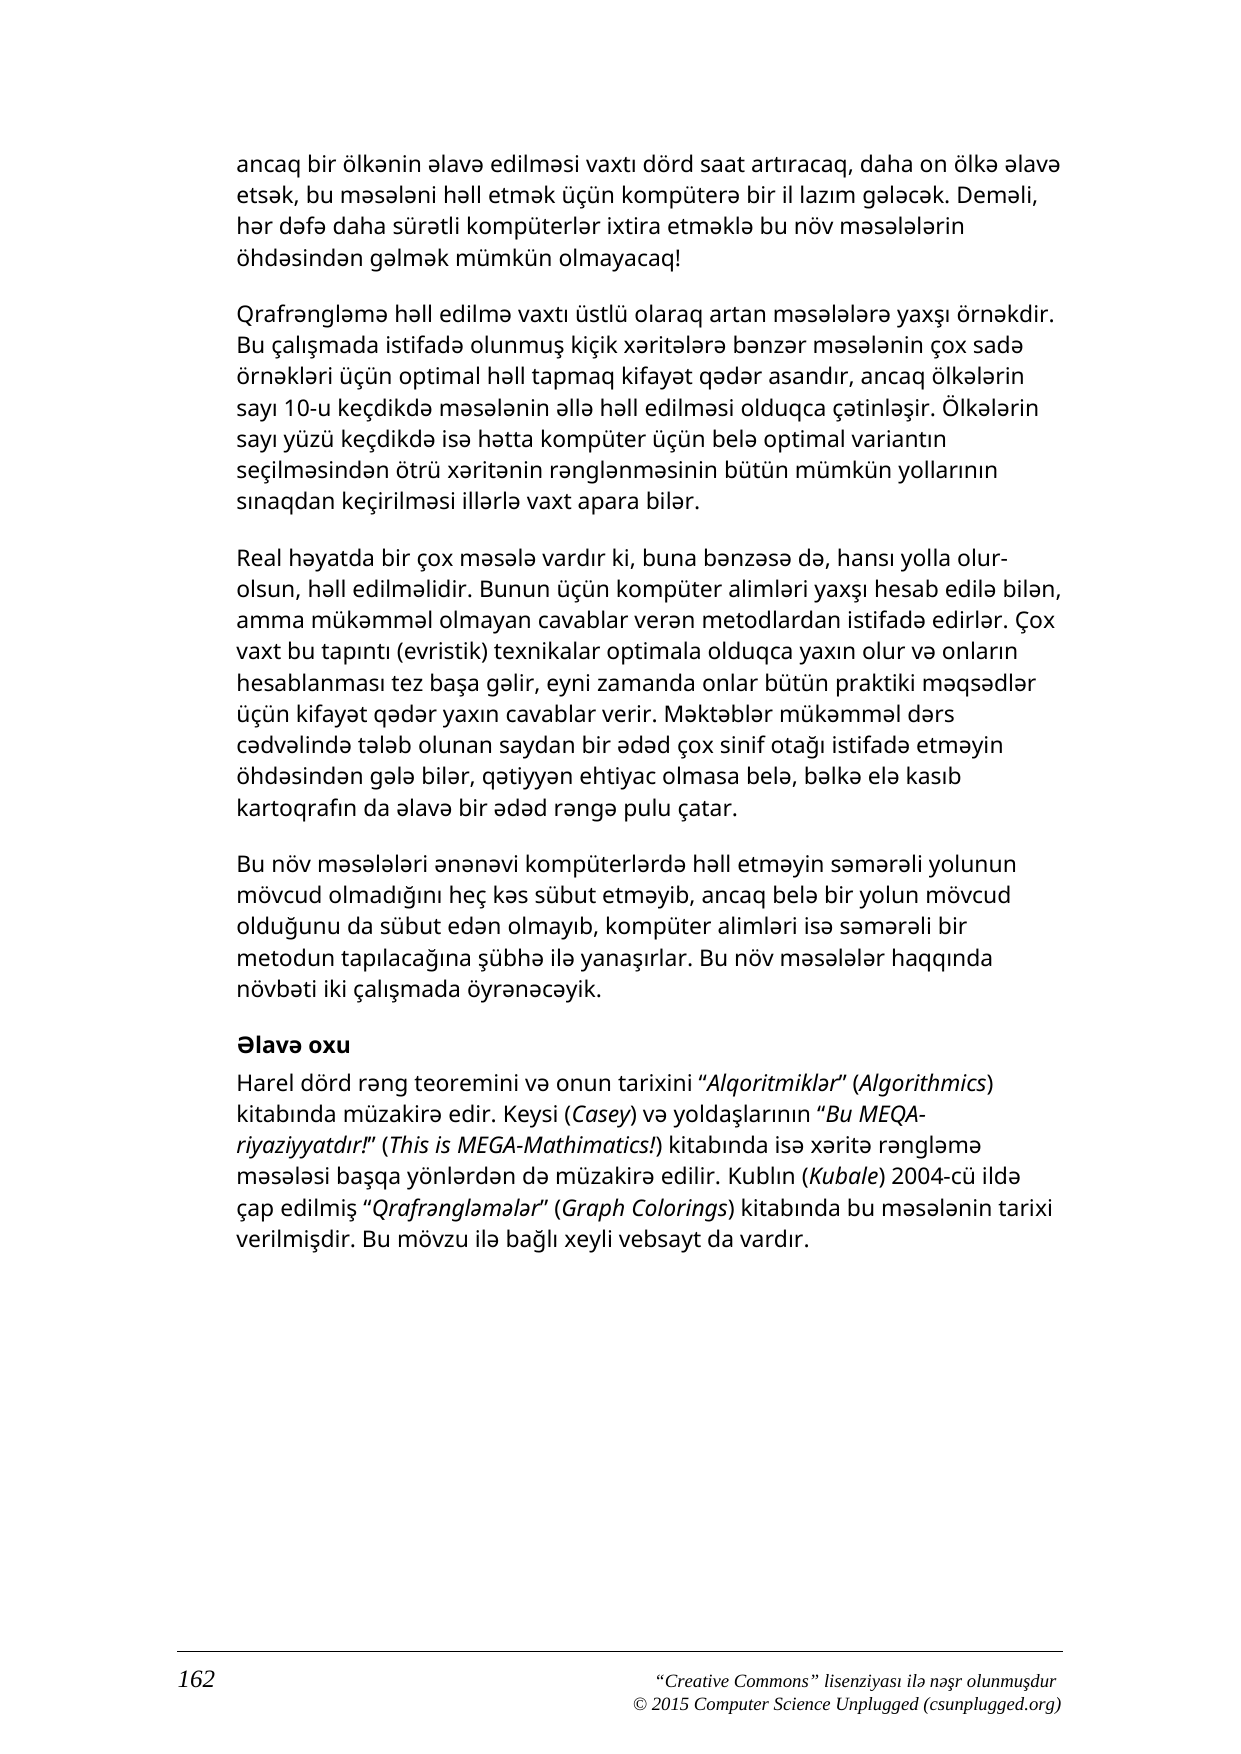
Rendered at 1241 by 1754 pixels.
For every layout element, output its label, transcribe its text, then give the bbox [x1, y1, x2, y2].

text Harel dörd rəng teoremini və onun tarixini “Alqoritmiklər” (Algorithmics) kitabında müzakirə edir. Keysi (Casey) və yoldaşlarının “Bu MEQA-riyaziyyatdır!” (This is MEGA-Mathimatics!) kitabında isə xəritə rəngləmə məsələsi başqa yönlərdən də müzakirə edilir. Kublın (Kubale) 2004-cü ildə çap edilmiş “Qrafrəngləmələr” (Graph Colorings) kitabında bu məsələnin tarixi verilmişdir. Bu mövzu ilə bağlı xeyli vebsayt da vardır. [236, 1066, 1063, 1254]
text Real həyatda bir çox məsələ vardır ki, buna bənzəsə də, hansı yolla olur-olsun, həll edilməlidir. Bunun üçün kompüter alimləri yaxşı hesab edilə bilən, amma mükəmməl olmayan cavablar verən metodlardan istifadə edirlər. Çox vaxt bu tapıntı (evristik) texnikalar optimala olduqca yaxın olur və onların hesablanması tez başa gəlir, eyni zamanda onlar bütün praktiki məqsədlər üçün kifayət qədər yaxın cavablar verir. Məktəblər mükəmməl dərs cədvəlində tələb olunan saydan bir ədəd çox sinif otağı istifadə etməyin öhdəsindən gələ bilər, qətiyyən ehtiyac olmasa belə, bəlkə elə kasıb kartoqrafın da əlavə bir ədəd rəngə pulu çatar. [236, 541, 1063, 823]
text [236, 148, 1063, 273]
text Bu növ məsələləri ənənəvi kompüterlərdə həll etməyin səmərəli yolunun mövcud olmadığını heç kəs sübut etməyib, ancaq belə bir yolun mövcud olduğunu da sübut edən olmayıb, kompüter alimləri isə səmərəli bir metodun tapılacağına şübhə ilə yanaşırlar. Bu növ məsələlər haqqında növbəti iki çalışmada öyrənəcəyik. [236, 848, 1063, 1004]
text Qrafrəngləmə həll edilmə vaxtı üstlü olaraq artan məsələlərə yaxşı örnəkdir. Bu çalışmada istifadə olunmuş kiçik xəritələrə bənzər məsələnin çox sadə örnəkləri üçün optimal həll tapmaq kifayət qədər asandır, ancaq ölkələrin sayı 10-u keçdikdə məsələnin əllə həll edilməsi olduqca çətinləşir. Ölkələrin sayı yüzü keçdikdə isə hətta kompüter üçün belə optimal variantın seçilməsindən ötrü xəritənin rənglənməsinin bütün mümkün yollarının sınaqdan keçirilməsi illərlə vaxt apara bilər. [236, 298, 1063, 516]
subtitle Əlavə oxu [236, 1029, 1063, 1060]
